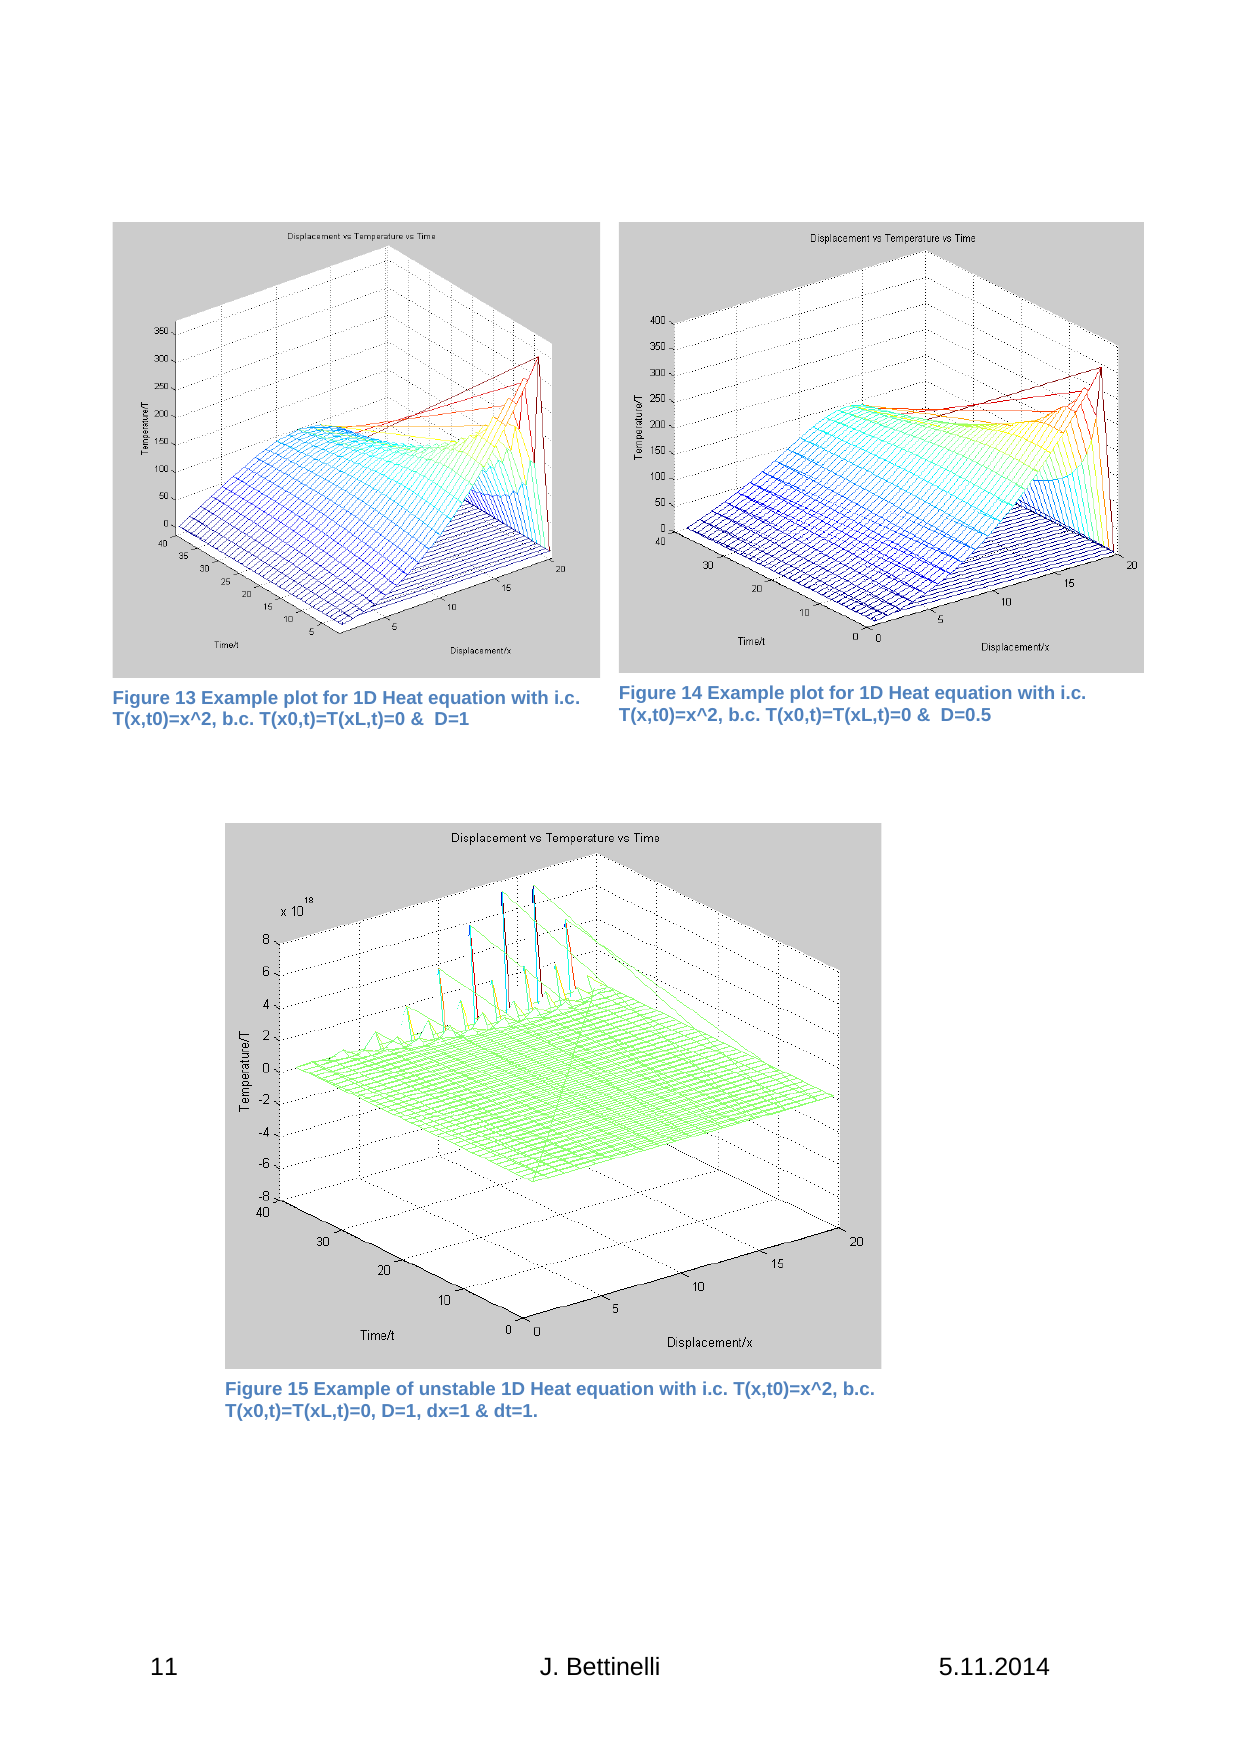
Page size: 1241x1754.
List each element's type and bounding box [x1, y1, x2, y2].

picture [225, 823, 882, 1369]
picture [112, 222, 600, 678]
picture [618, 222, 1144, 673]
